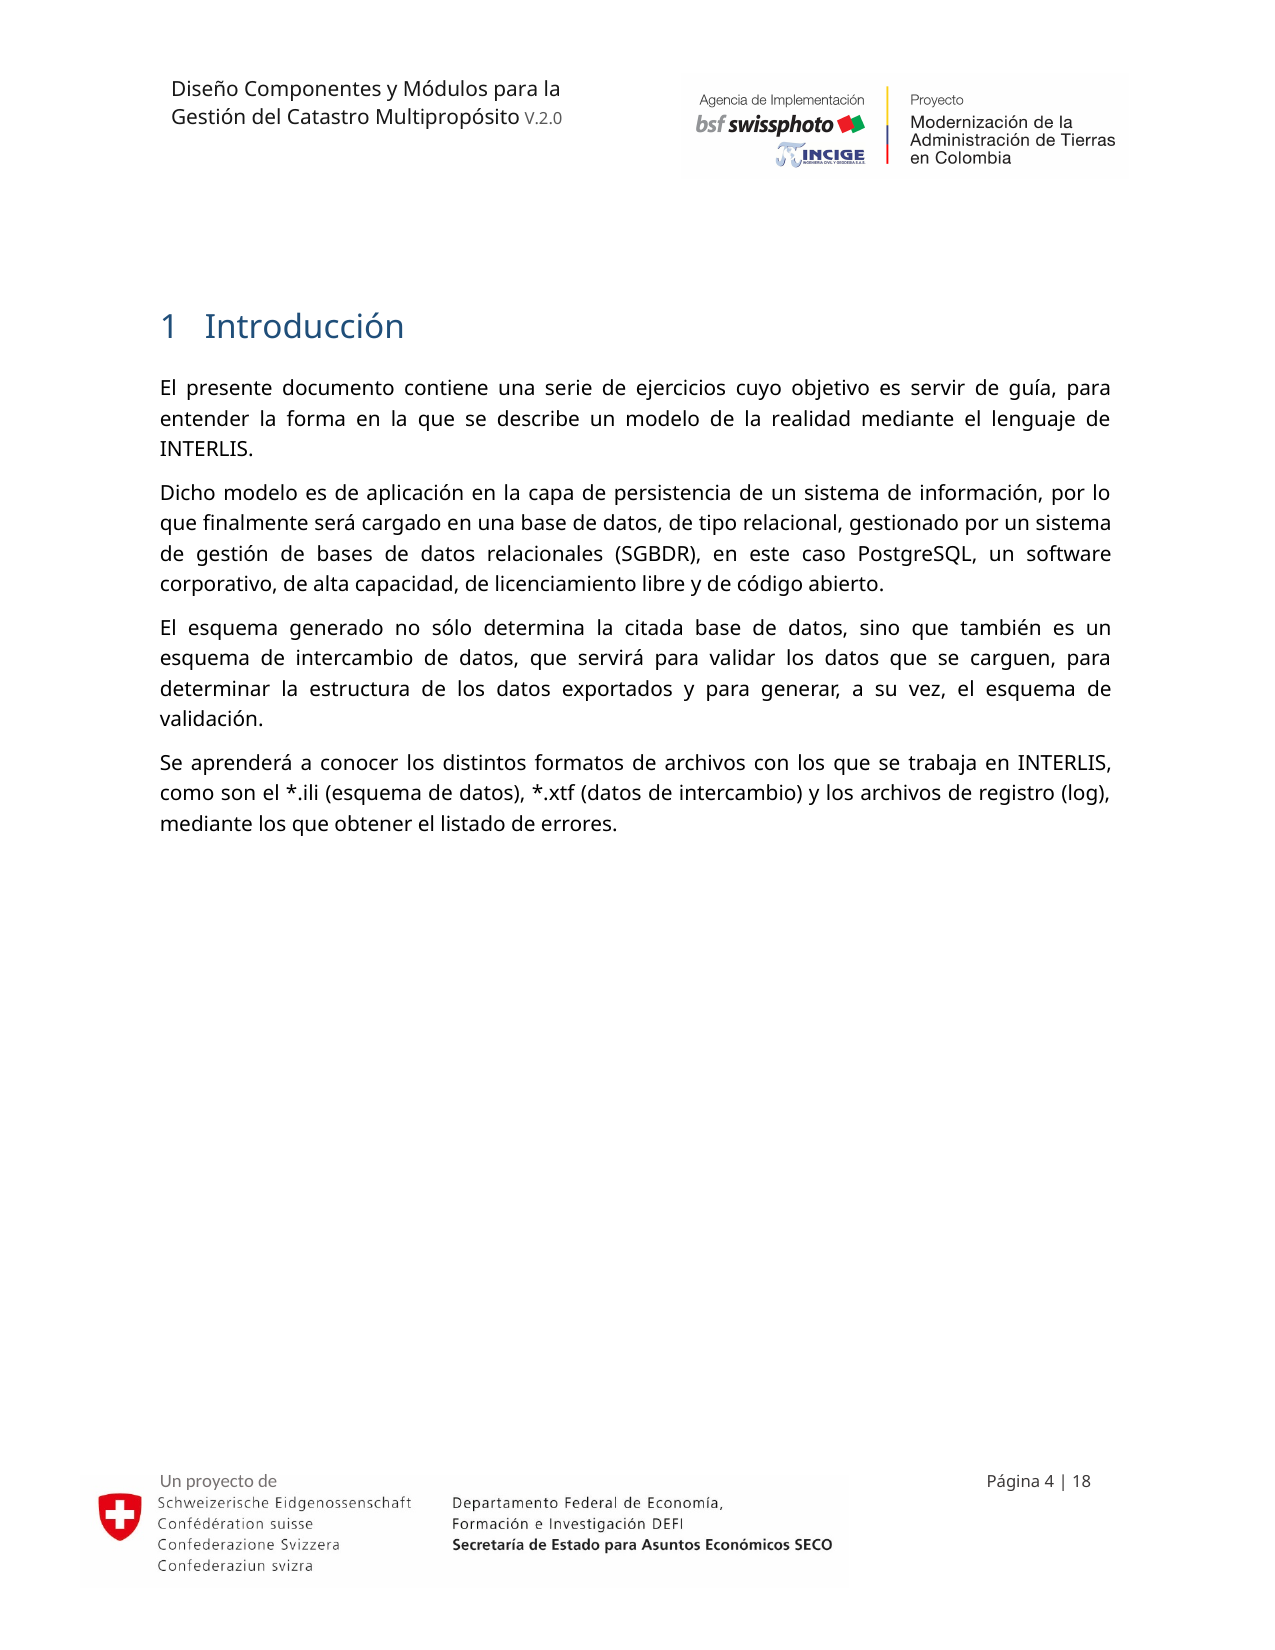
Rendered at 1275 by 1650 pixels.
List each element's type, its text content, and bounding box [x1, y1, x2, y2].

picture [80, 1475, 849, 1588]
text Se aprenderá a conocer los distintos formatos de archivos con los que se trabaja en INTERLIS, como son el *.ili (esquema de datos), *.xtf (datos de intercambio) y los archivos de registro (log), mediante los que obtener el listado de errores. [159, 748, 1113, 837]
subtitle Introducción [159, 303, 1113, 348]
picture [162, 1475, 168, 1486]
text Dicho modelo es de aplicación en la capa de persistencia de un sistema de información, por lo que finalmente será cargado en una base de datos, de tipo relacional, gestionado por un sistema de gestión de bases de datos relacionales (SGBDR), en este caso PostgreSQL, un software corporativo, de alta capacidad, de licenciamiento libre y de código abierto. [159, 478, 1113, 598]
text El esquema generado no sólo determina la citada base de datos, sino que también es un esquema de intercambio de datos, que servirá para validar los datos que se carguen, para determinar la estructura de los datos exportados y para generar, a su vez, el esquema de validación. [159, 613, 1113, 733]
picture [681, 73, 1129, 179]
text El presente documento contiene una serie de ejercicios cuyo objetivo es servir de guía, para entender la forma en la que se describe un modelo de la realidad mediante el lenguaje de INTERLIS. [159, 373, 1113, 463]
